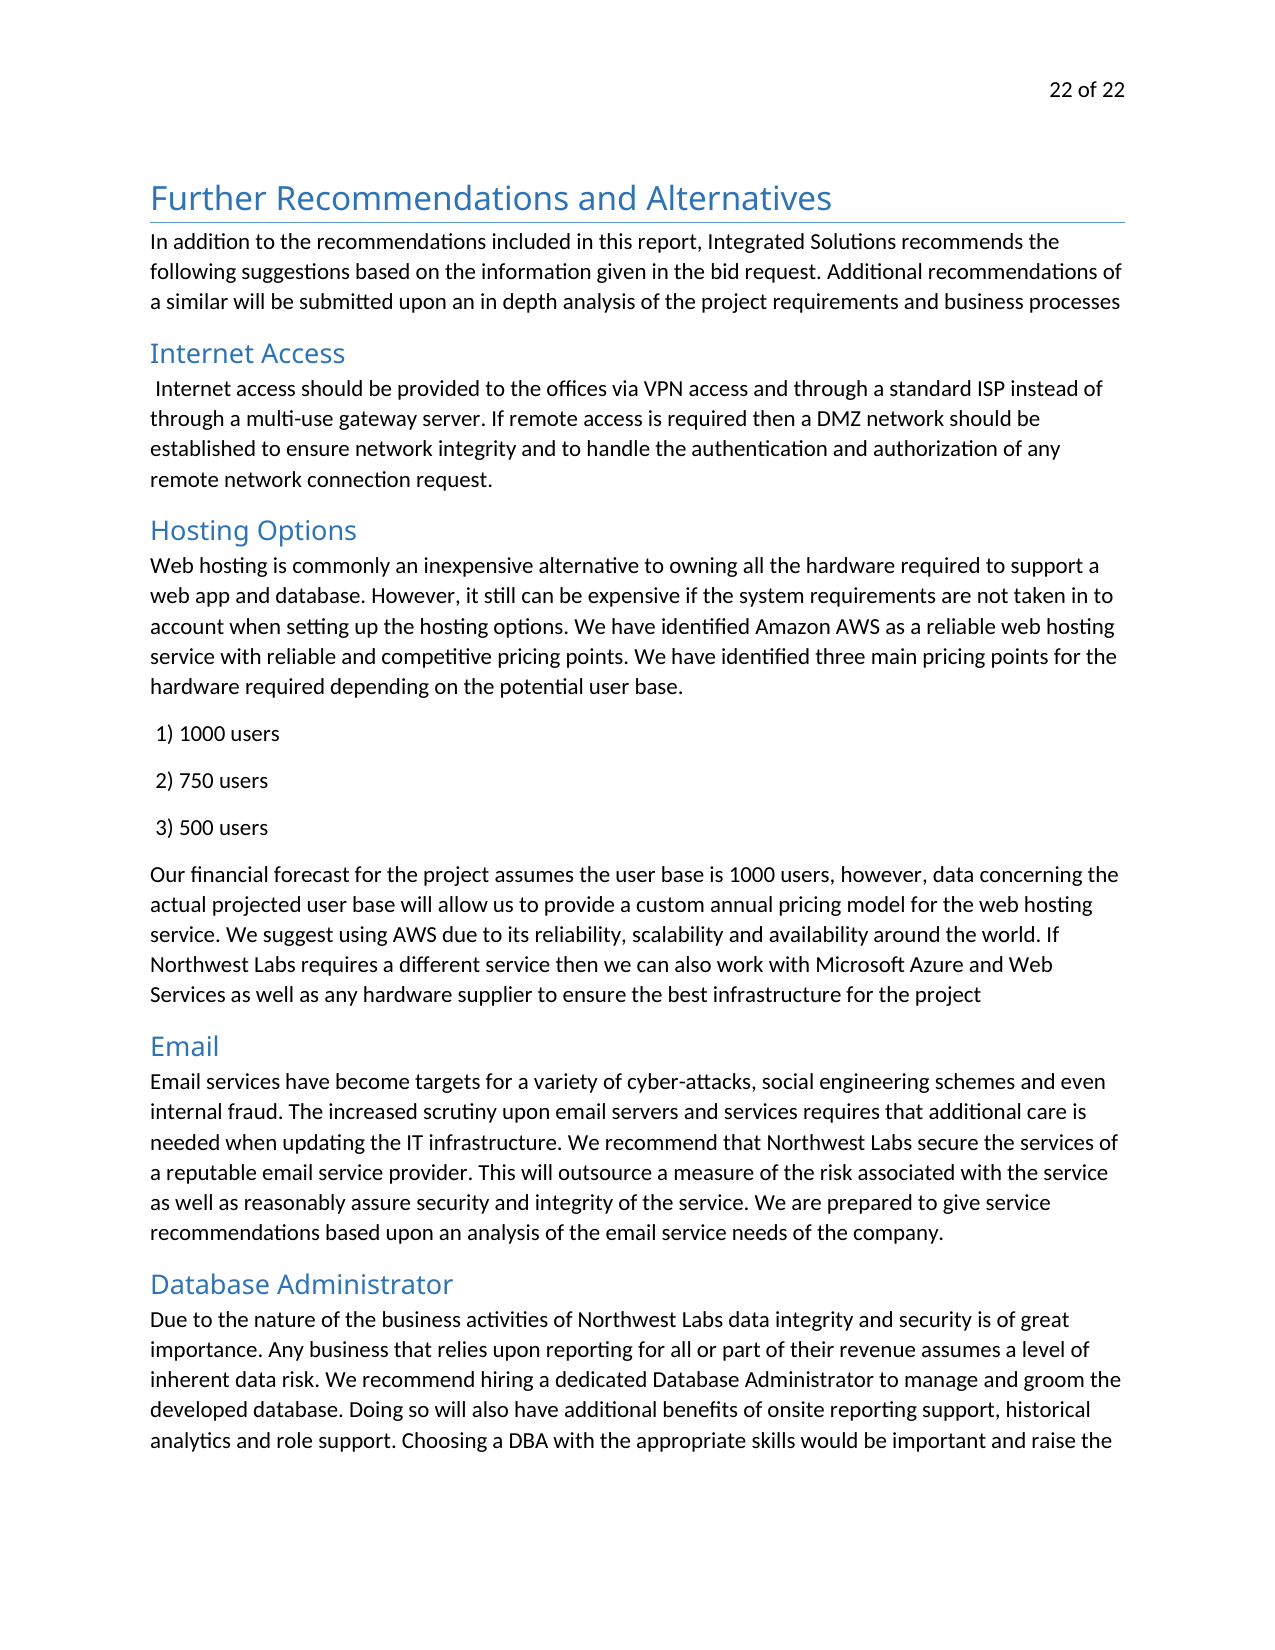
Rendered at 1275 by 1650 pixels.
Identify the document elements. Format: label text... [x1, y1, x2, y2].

text 3) 500 users [150, 813, 1125, 841]
subtitle Further Recommendations and Alternatives [150, 175, 1125, 222]
text Our financial forecast for the project assumes the user base is 1000 users, however, data concerning the actual projected user base will allow us to provide a custom annual pricing model for the web hosting service. We suggest using AWS due to its reliability, scalability and availability around the world. If Northwest Labs requires a different service then we can also work with Microsoft Azure and Web Services as well as any hardware supplier to ensure the best infrastructure for the project [150, 860, 1125, 1009]
text Email services have become targets for a variety of cyber-attacks, social engineering schemes and even internal fraud. The increased scrutiny upon email servers and services requires that additional care is needed when updating the IT infrastructure. We recommend that Northwest Labs secure the services of a reputable email service provider. This will outsource a measure of the risk associated with the service as well as reasonably assure security and integrity of the service. We are prepared to give service recommendations based upon an analysis of the email service needs of the company. [150, 1067, 1125, 1246]
text 1) 1000 users [150, 719, 1125, 747]
subtitle Database Administrator [150, 1265, 1125, 1302]
subtitle Hosting Options [150, 512, 1125, 548]
text In addition to the recommendations included in this report, Integrated Solutions recommends the following suggestions based on the information given in the bid request. Additional recommendations of a similar will be submitted upon an in depth analysis of the project requirements and business processes [150, 227, 1125, 316]
text 2) 750 users [150, 766, 1125, 794]
text Internet access should be provided to the offices via VPN access and through a standard ISP instead of through a multi-use gateway server. If remote access is required then a DMZ network should be established to ensure network integrity and to handle the authentication and authorization of any remote network connection request. [150, 374, 1125, 493]
subtitle Internet Access [150, 334, 1125, 371]
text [150, 1305, 1125, 1454]
text Web hosting is commonly an inexpensive alternative to owning all the hardware required to support a web app and database. However, it still can be expensive if the system requirements are not taken in to account when setting up the hosting options. We have identified Amazon AWS as a reliable web hosting service with reliable and competitive pricing points. We have identified three main pricing points for the hardware required depending on the potential user base. [150, 551, 1125, 700]
subtitle Email [150, 1027, 1125, 1064]
